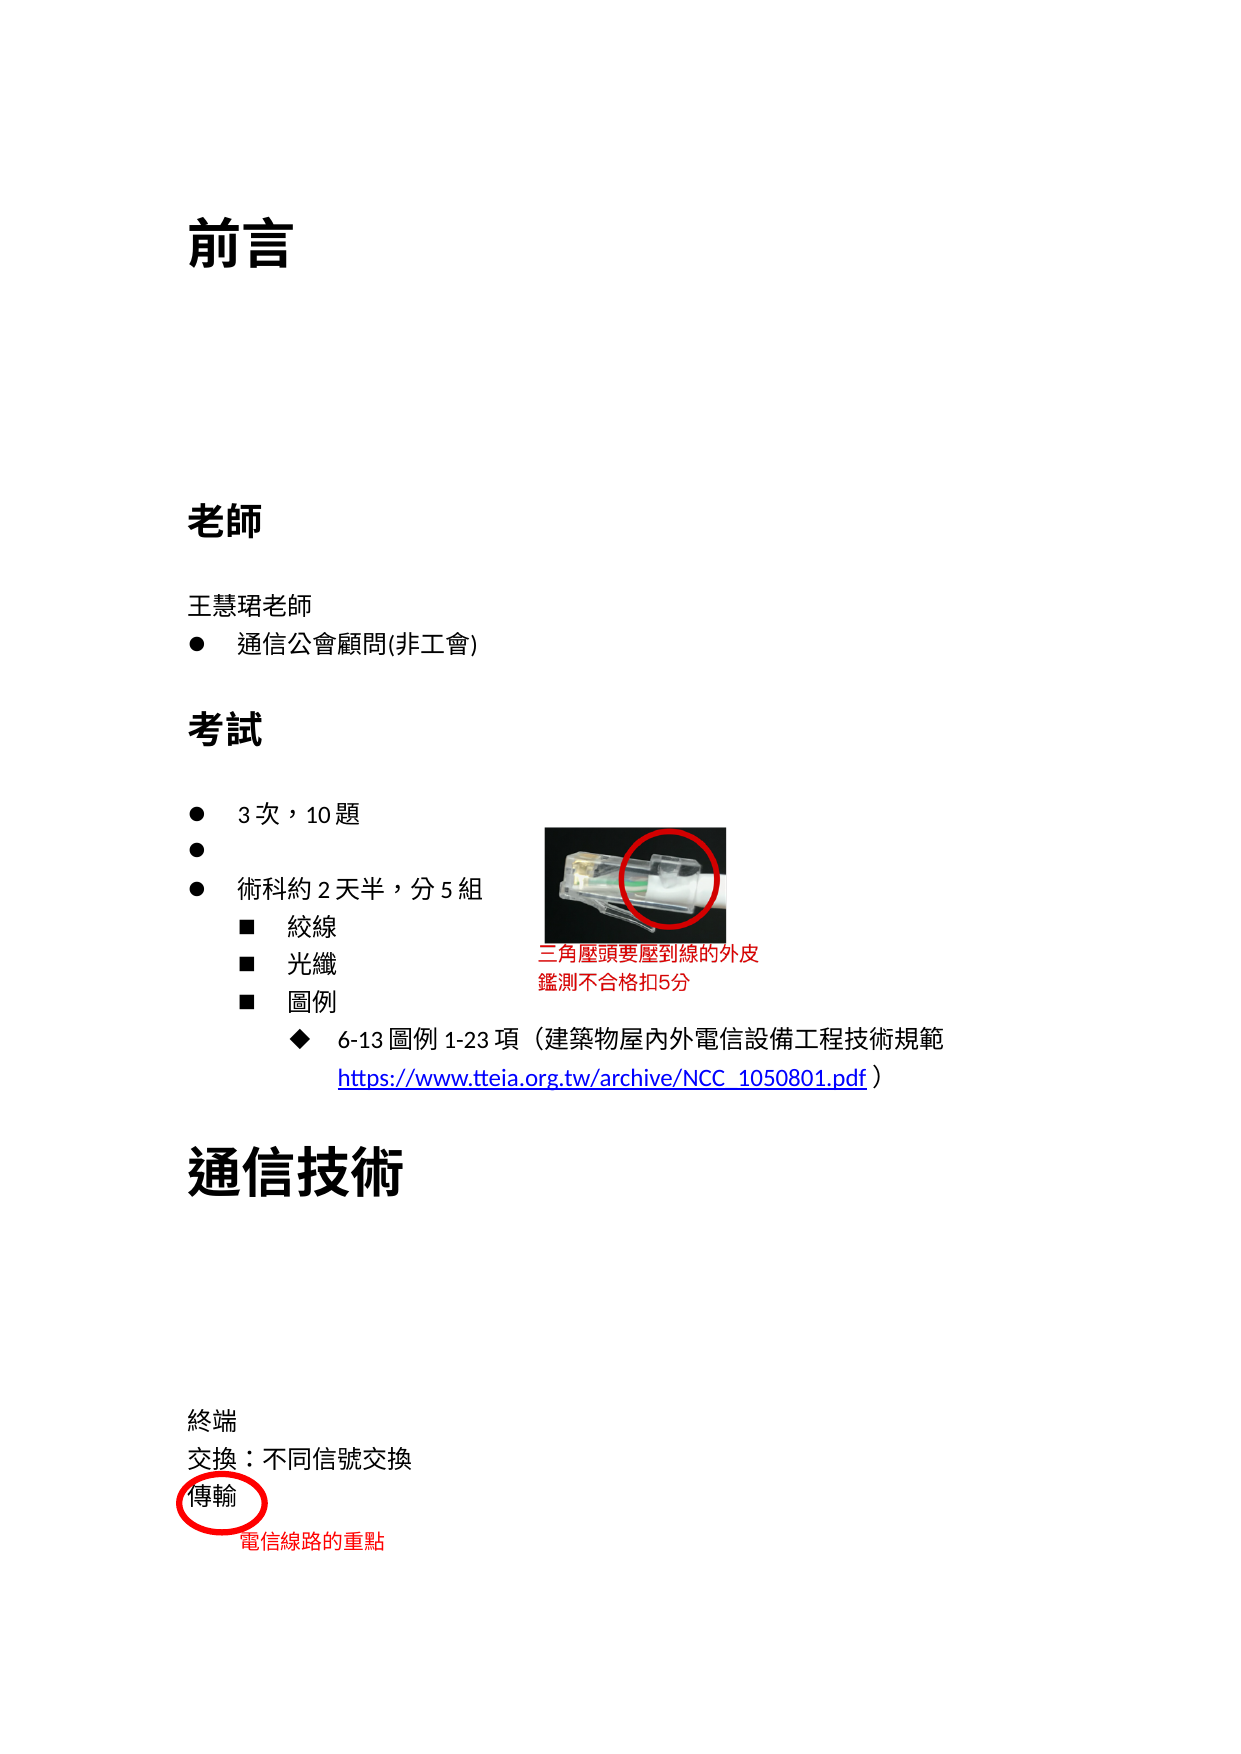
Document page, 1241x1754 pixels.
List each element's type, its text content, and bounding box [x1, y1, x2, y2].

subtitle 通信技術 [187, 1113, 1053, 1226]
list 絞線 [237, 907, 1053, 944]
list 6-13圖例1-23項（建築物屋內外電信設備工程技術規範 https://www.tteia.org.tw/archive/NCC_1050801.pdf ） [287, 1019, 1053, 1094]
text 傳輸 [249, 1476, 1053, 1514]
list 圖例 [237, 982, 1053, 1019]
text 交換：不同信號交換 [187, 1439, 1053, 1476]
text 傳輸 [187, 1478, 261, 1514]
list 術科約2天半，分5組 [187, 869, 1053, 907]
list 光纖 [237, 944, 1053, 982]
text 王慧珺老師 [187, 586, 1053, 623]
text 終端 [187, 1401, 1053, 1439]
list 3次，10題 [187, 794, 1053, 832]
subtitle 老師 [187, 482, 1053, 557]
picture [525, 832, 778, 869]
list 通信公會顧問(非工會) [187, 623, 1053, 661]
subtitle 前言 [187, 183, 1053, 296]
subtitle 考試 [187, 690, 1053, 765]
